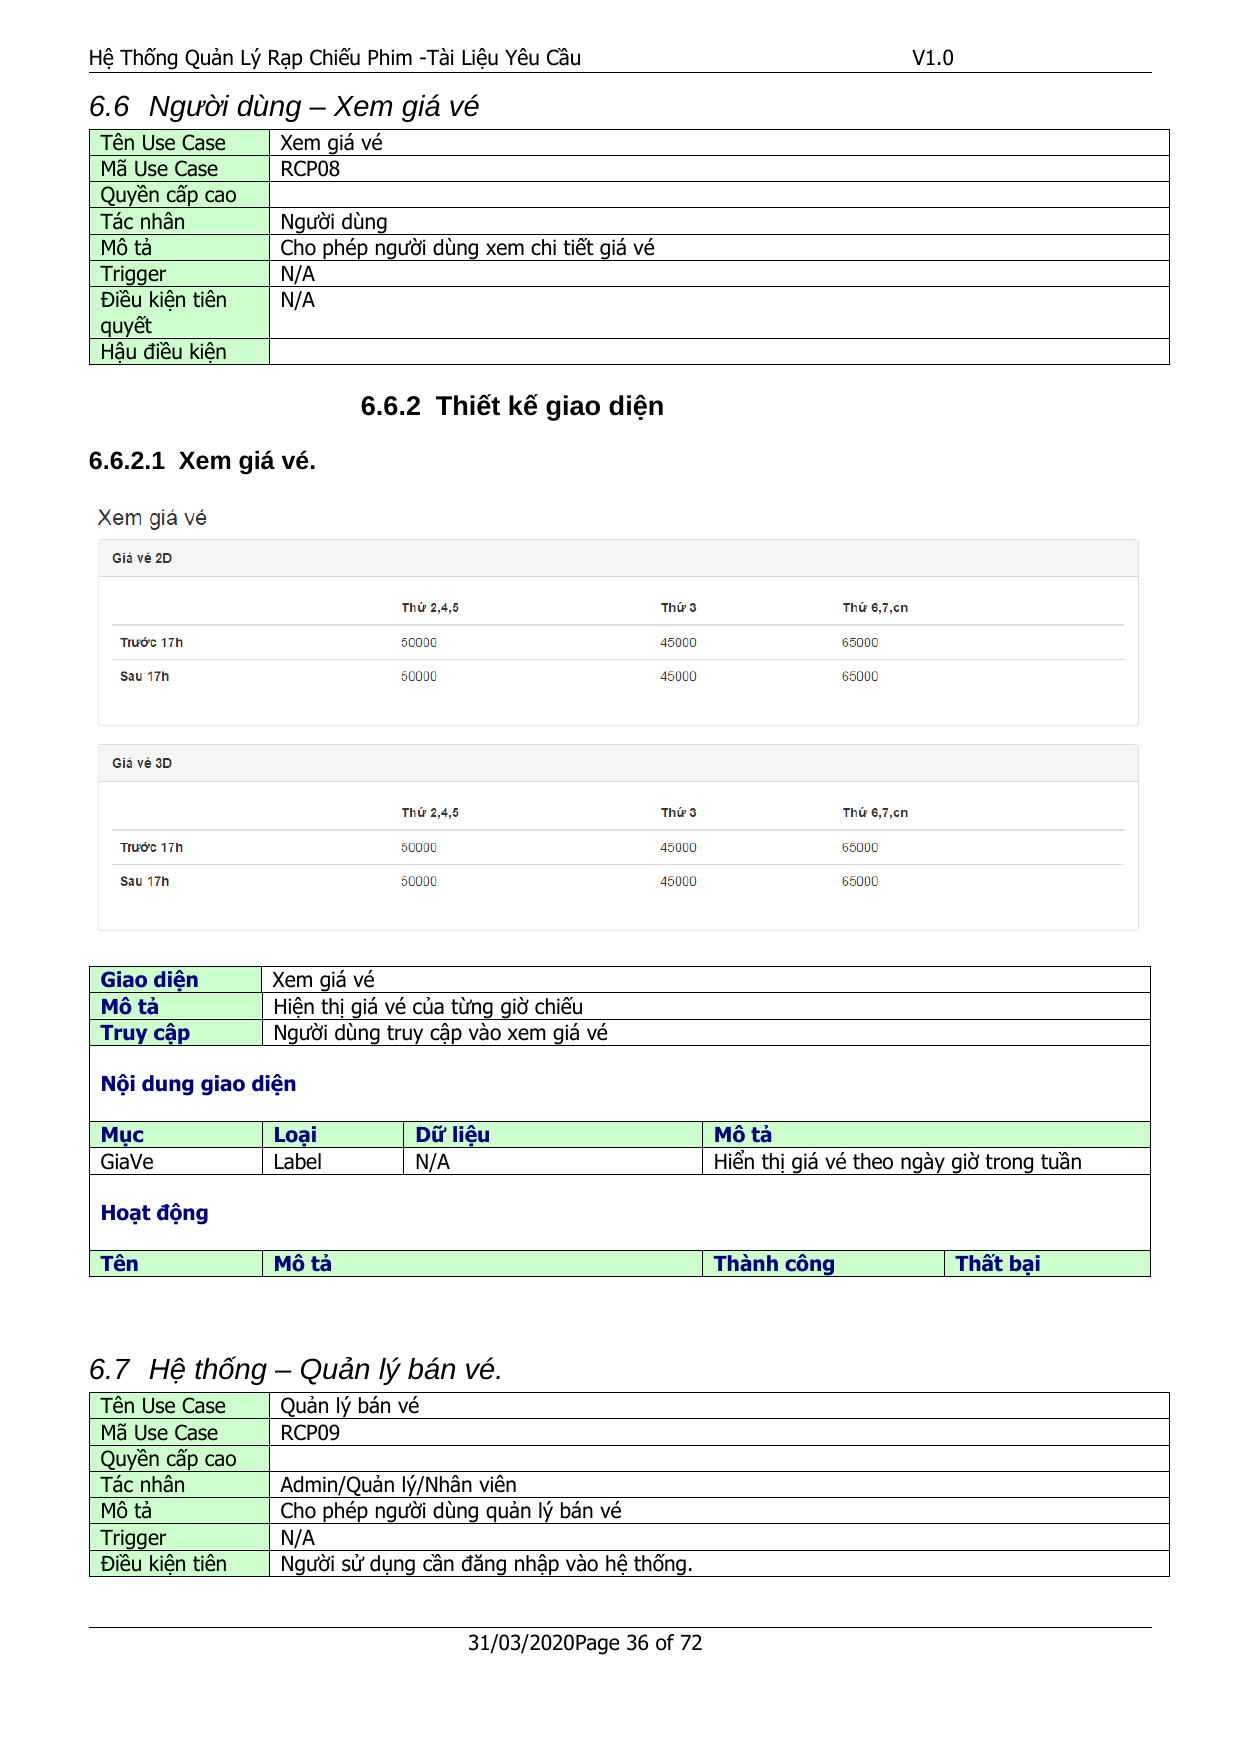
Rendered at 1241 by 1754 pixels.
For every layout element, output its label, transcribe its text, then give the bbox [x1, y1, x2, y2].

table_cell Cho phép người dùng quản lý bán vé [270, 1498, 1169, 1523]
table_cell Truy cập [90, 1020, 262, 1045]
table_cell Quyền cấp cao [90, 1446, 269, 1471]
table_cell Điều kiện tiên quyết [90, 287, 269, 337]
table_cell Trigger [90, 1524, 269, 1549]
table_cell Trigger [90, 261, 269, 286]
table_cell Dữ liệu [404, 1122, 702, 1147]
table_cell GiaVe [90, 1148, 262, 1173]
table_cell Hiển thị giá vé theo ngày giờ trong tuần [703, 1148, 1150, 1173]
table_cell Admin/Quản lý/Nhân viên [270, 1472, 1169, 1497]
table_header Tên Use Case [90, 1393, 269, 1418]
table_cell Mô tả [90, 235, 269, 260]
table_cell Hiện thị giá vé của từng giờ chiếu [263, 993, 1150, 1018]
table_cell Label [263, 1148, 403, 1173]
table_cell Tác nhân [90, 1472, 269, 1497]
table_cell N/A [270, 261, 1169, 286]
table_cell Loại [263, 1122, 403, 1147]
table_cell Tác nhân [90, 208, 269, 233]
table_cell Nội dung giao diện [90, 1046, 1150, 1121]
subtitle Hệ thống – Quản lý bán vé. [89, 1352, 1152, 1386]
table_cell N/A [270, 287, 1169, 337]
subtitle Thiết kế giao diện [361, 390, 1152, 421]
table_cell Mô tả [90, 993, 262, 1018]
table_cell Mục [90, 1122, 262, 1147]
table_cell Mô tả [263, 1251, 702, 1276]
table_header Giao diện [90, 967, 261, 992]
table_cell RCP08 [270, 156, 1169, 181]
table_cell Cho phép người dùng xem chi tiết giá vé [270, 235, 1169, 260]
table_cell Thành công [703, 1251, 944, 1276]
table_header Xem giá vé [270, 130, 1169, 155]
table_cell Hoạt động [90, 1175, 1150, 1250]
table_cell Người dùng [270, 208, 1169, 233]
table_cell Thất bại [945, 1251, 1150, 1276]
table_header Tên Use Case [90, 130, 269, 155]
table_cell [270, 339, 1169, 364]
subtitle Xem giá vé. [89, 446, 1152, 475]
table_cell Hậu điều kiện [90, 339, 269, 364]
table_cell Mã Use Case [90, 1419, 269, 1444]
table_cell Mô tả [703, 1122, 1150, 1147]
subtitle Người dùng – Xem giá vé [89, 89, 1152, 122]
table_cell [270, 1551, 1169, 1576]
table_cell Quyền cấp cao [90, 182, 269, 207]
table_cell RCP09 [270, 1419, 1169, 1444]
table_header Quản lý bán vé [270, 1393, 1169, 1418]
table_cell N/A [270, 1524, 1169, 1549]
table_cell Mô tả [90, 1498, 269, 1523]
picture [88, 499, 1151, 941]
table_cell [270, 182, 1169, 207]
table_cell Người dùng truy cập vào xem giá vé [263, 1020, 1150, 1045]
table_cell N/A [404, 1148, 702, 1173]
table_cell Mã Use Case [90, 156, 269, 181]
table_cell [270, 1446, 1169, 1471]
table_header Xem giá vé [262, 967, 1150, 992]
table_cell Tên [90, 1251, 262, 1276]
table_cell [90, 1551, 269, 1576]
